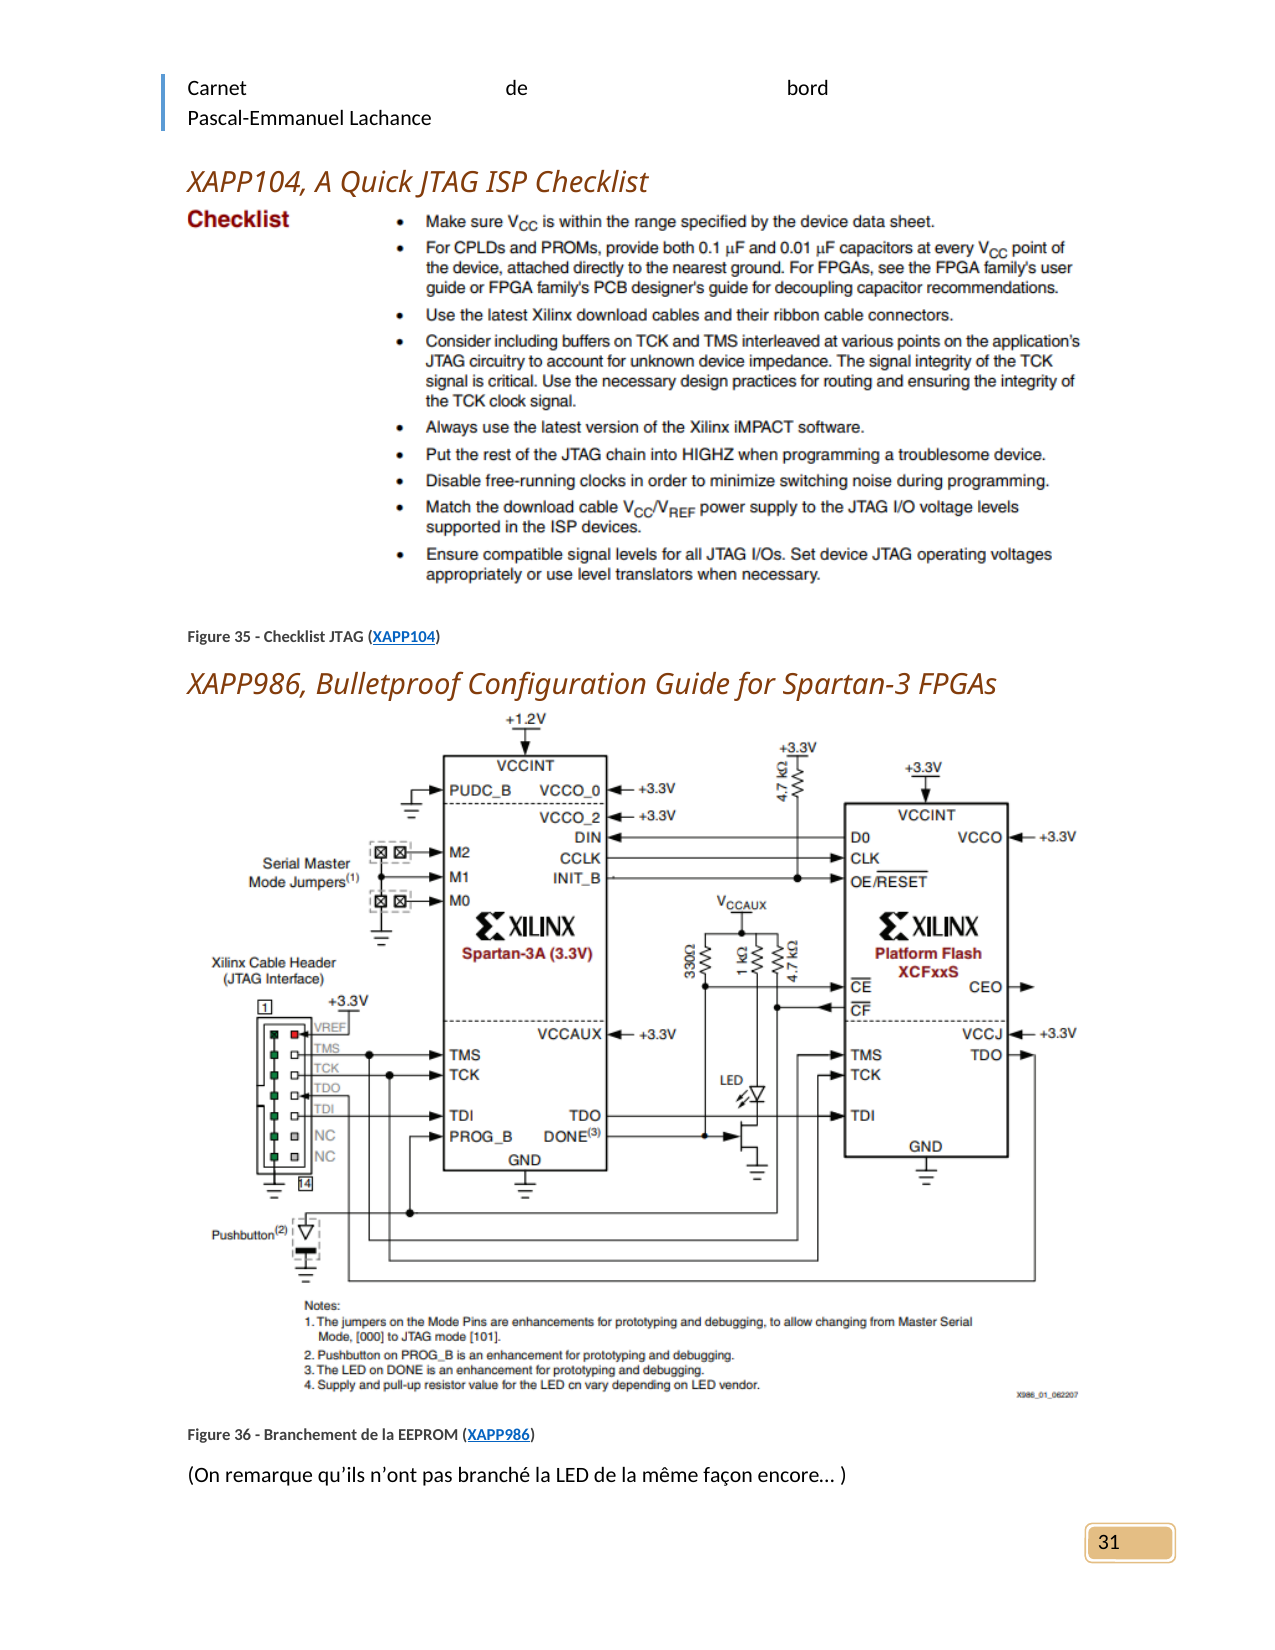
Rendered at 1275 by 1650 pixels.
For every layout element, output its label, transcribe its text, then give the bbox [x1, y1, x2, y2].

text (On remarque qu’ils n’ont pas branché la LED de la même façon encore… ) [187, 1461, 1087, 1487]
subtitle XAPP986, Bulletproof Configuration Guide for Spartan-3 FPGAs [187, 663, 1087, 703]
picture [187, 703, 1088, 1404]
text Figure 35 - Checklist JTAG (XAPP104) [187, 627, 1087, 647]
subtitle XAPP104, A Quick JTAG ISP Checklist [187, 162, 1087, 201]
text Figure 36 - Branchement de la EEPROM (XAPP986) [187, 1424, 1087, 1444]
picture [187, 201, 1088, 606]
